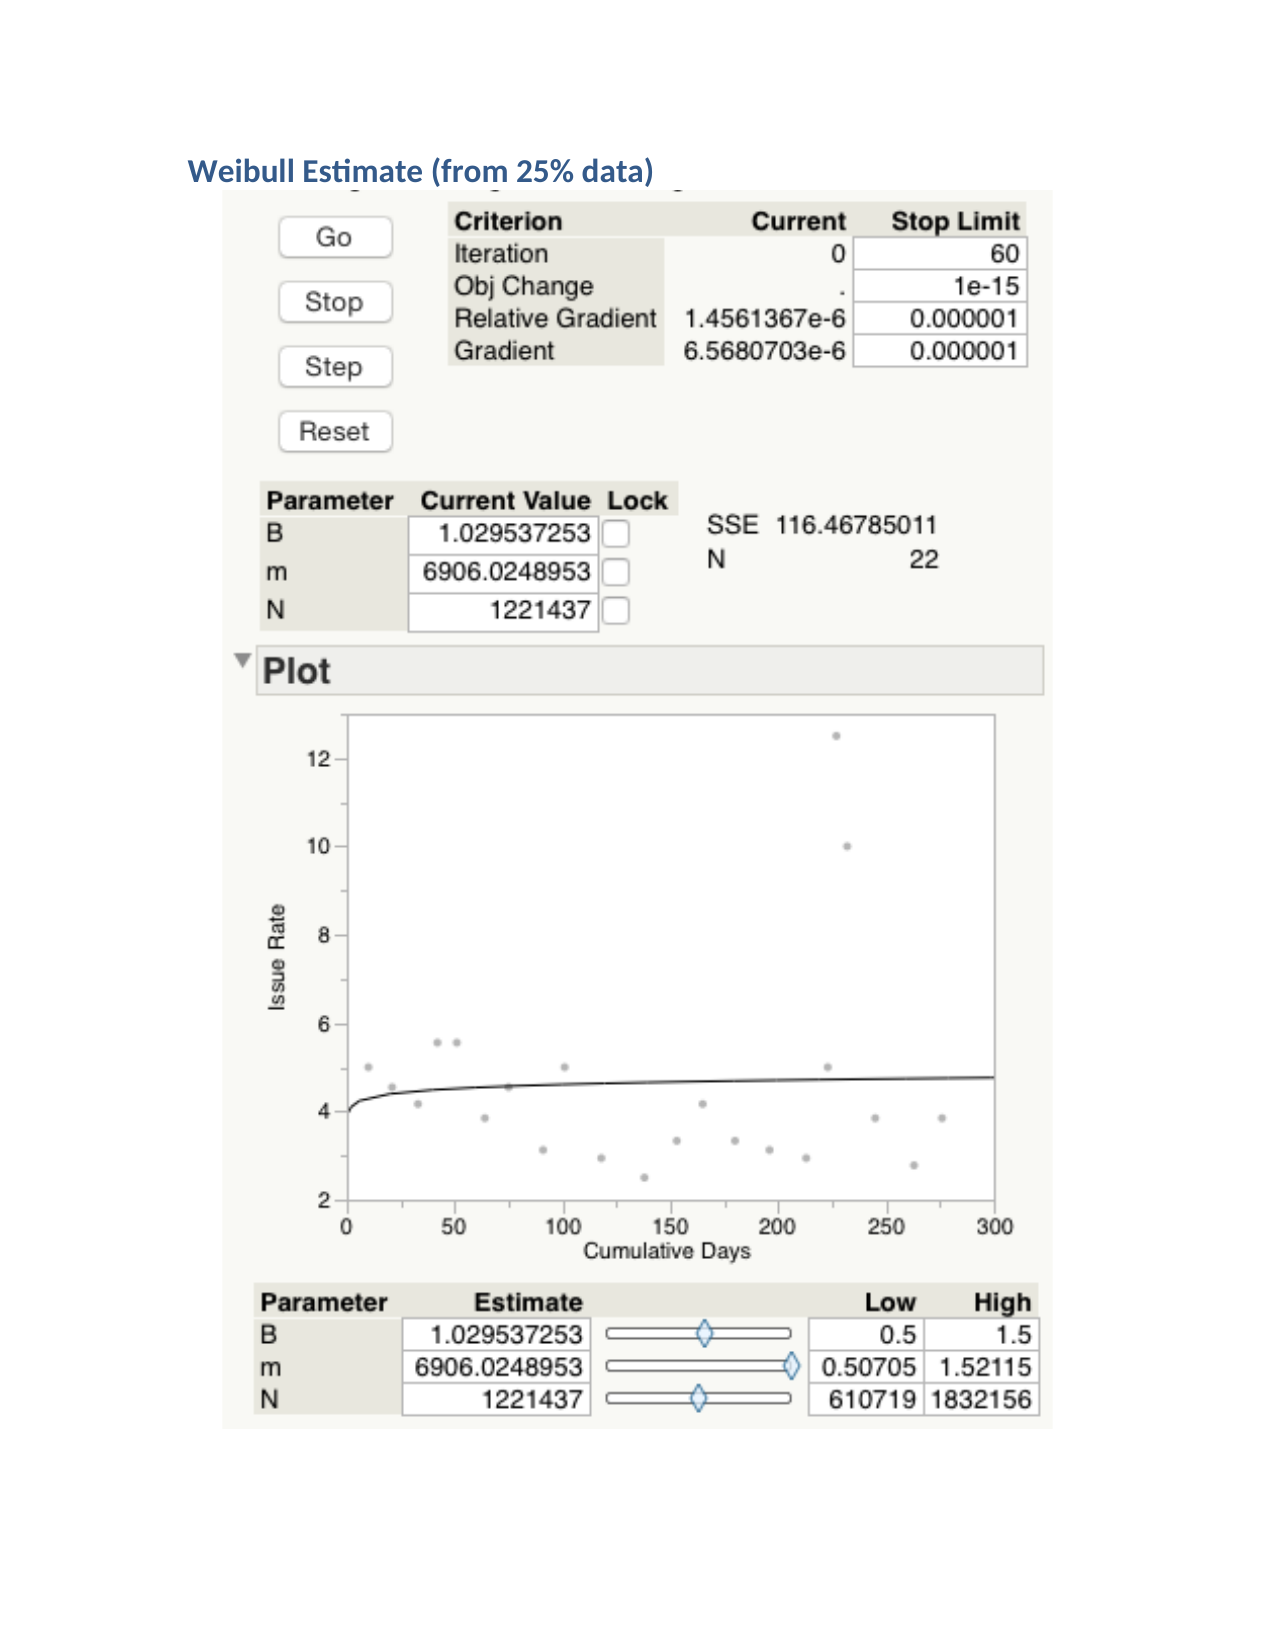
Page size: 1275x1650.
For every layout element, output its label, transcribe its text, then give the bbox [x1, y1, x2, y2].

picture [222, 190, 1053, 1429]
subtitle Weibull Estimate (from 25% data) [187, 150, 1087, 191]
